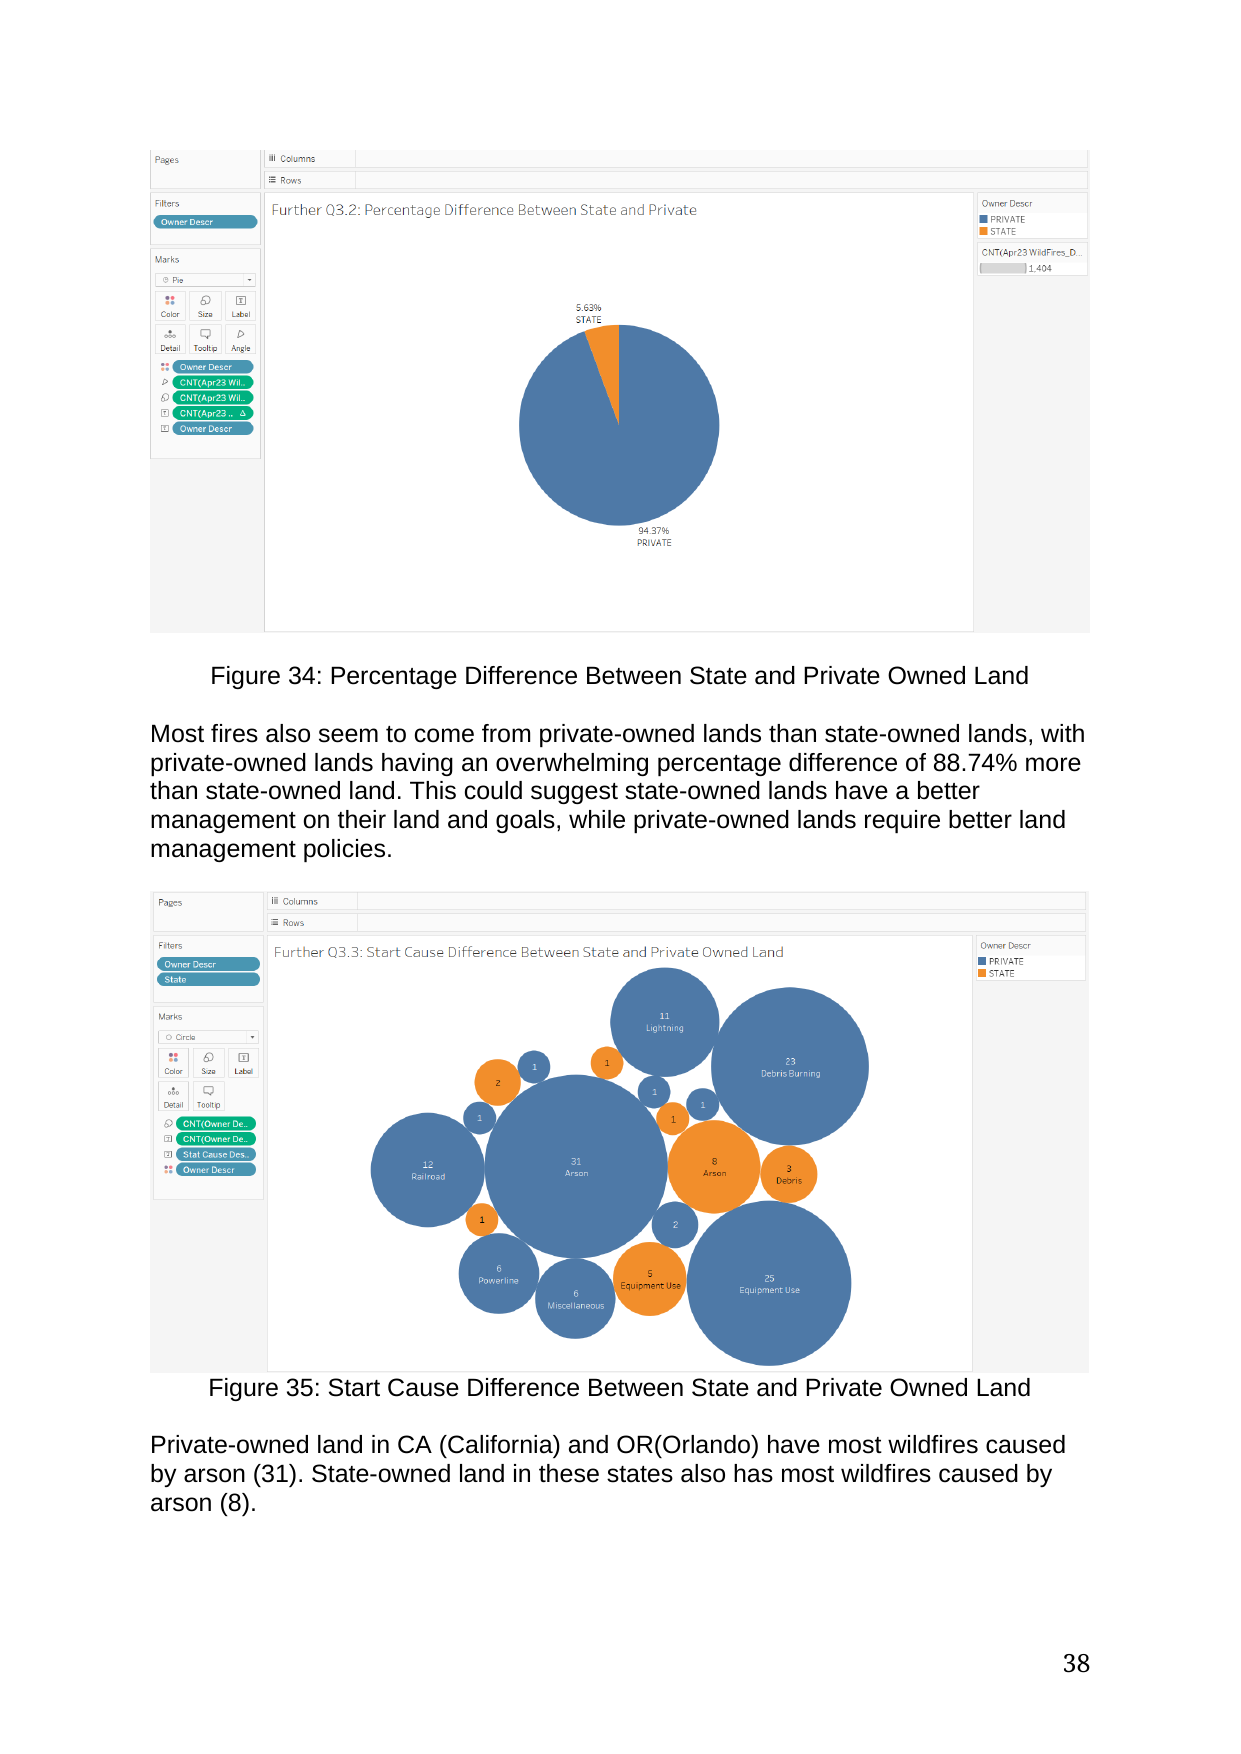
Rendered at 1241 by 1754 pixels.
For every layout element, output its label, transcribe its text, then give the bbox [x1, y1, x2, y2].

text Most fires also seem to come from private-owned lands than state-owned lands, with private-owned lands having an overwhelming percentage difference of 88.74% more than state-owned land. This could suggest state-owned lands have a better management on their land and goals, while private-owned lands require better land management policies. [150, 719, 1090, 862]
picture [150, 891, 1089, 1373]
text Private-owned land in CA (California) and OR(Orlando) have most wildfires caused by arson (31). State-owned land in these states also has most wildfires caused by arson (8). [150, 1430, 1090, 1516]
text Figure 34: Percentage Difference Between State and Private Owned Land [150, 661, 1090, 690]
picture [150, 150, 1090, 633]
text Figure 35: Start Cause Difference Between State and Private Owned Land [150, 1372, 1090, 1401]
